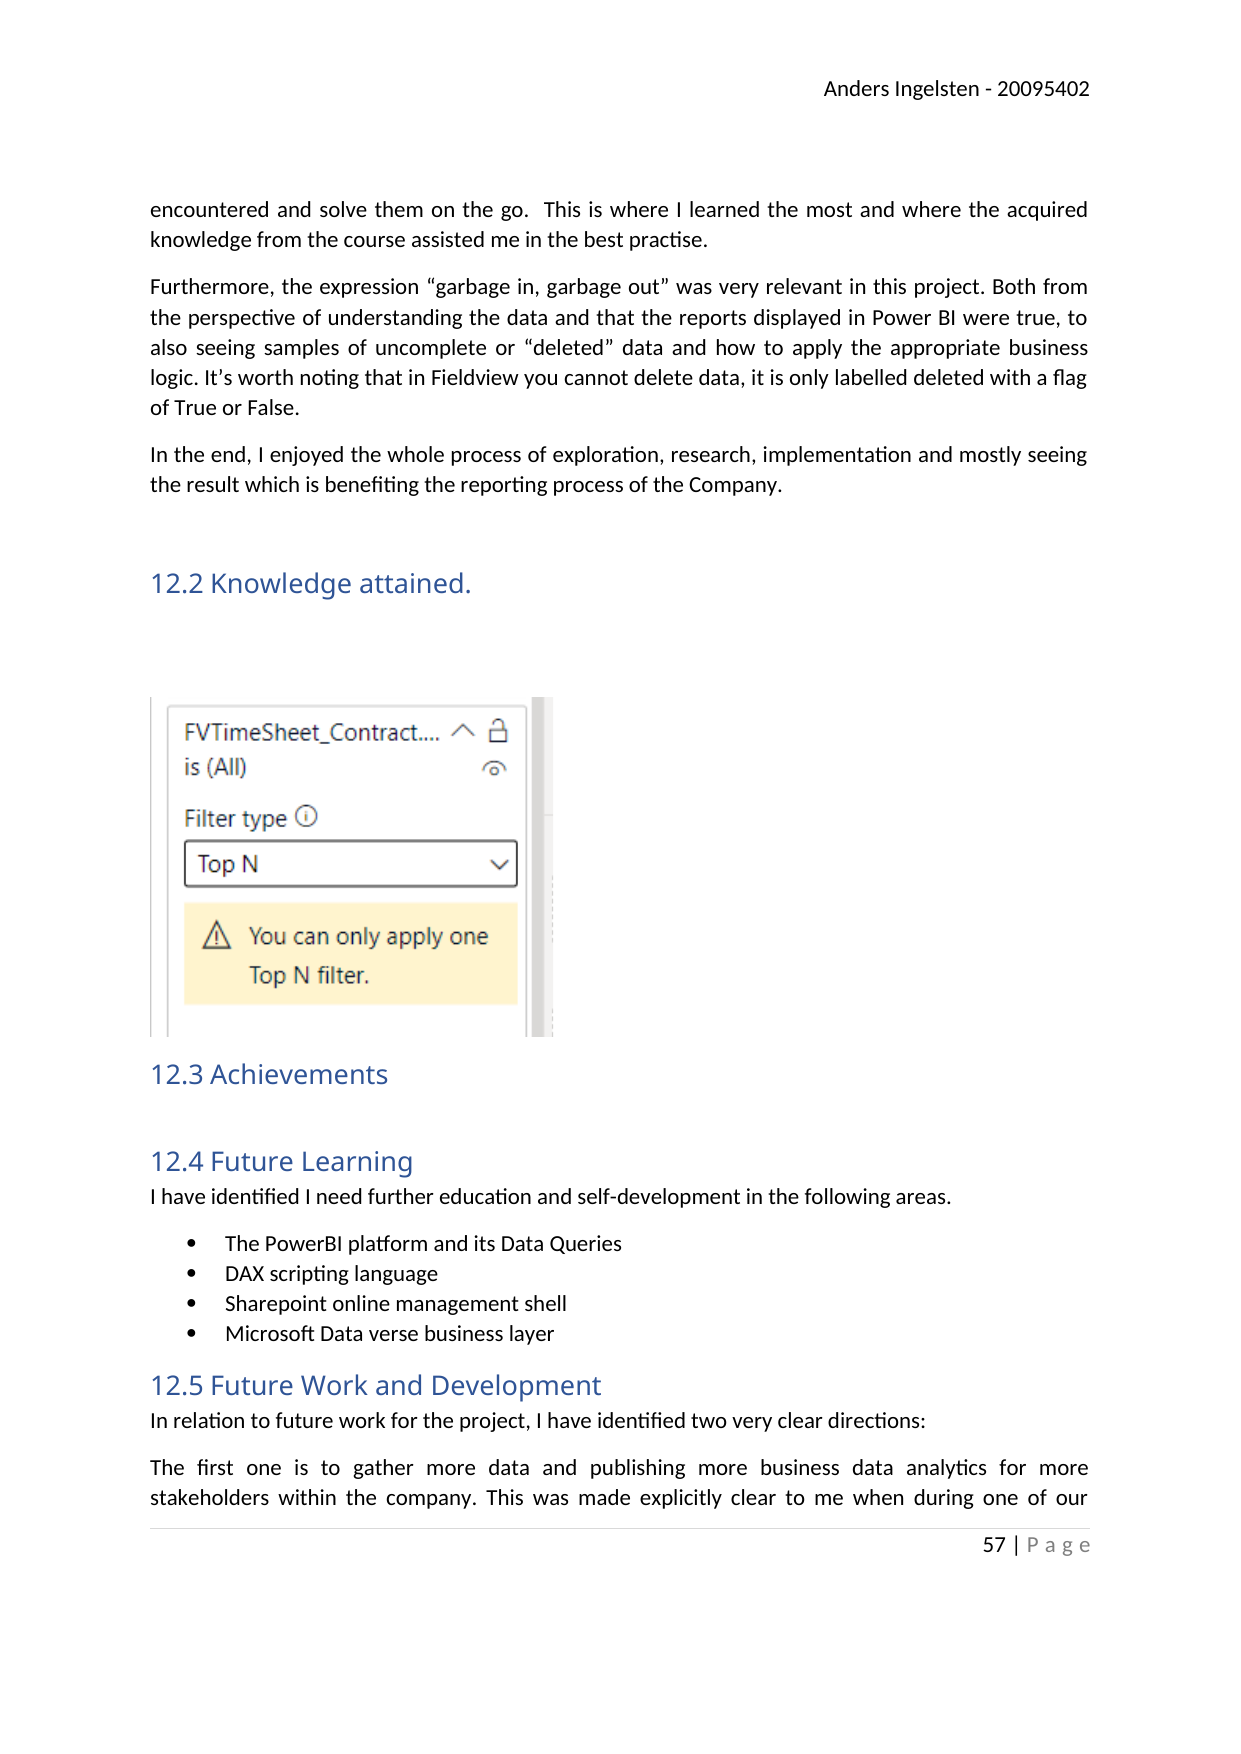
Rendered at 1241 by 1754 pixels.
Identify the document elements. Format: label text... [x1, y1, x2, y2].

text In the end, I enjoyed the whole process of exploration, research, implementation and mostly seeing the result which is benefiting the reporting process of the Company. [150, 440, 1090, 498]
subtitle Future Work and Development [150, 1366, 1090, 1403]
subtitle Achievements [150, 1056, 1090, 1092]
text I have identified I need further education and self-development in the following areas. [150, 1182, 1090, 1210]
list DAX scripting language [187, 1259, 1090, 1287]
picture [150, 697, 554, 1037]
subtitle Knowledge attained. [150, 564, 1090, 601]
list Microsoft Data verse business layer [187, 1319, 1090, 1348]
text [150, 195, 1090, 254]
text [150, 1453, 1090, 1511]
subtitle Future Learning [150, 1142, 1090, 1179]
text Furthermore, the expression “garbage in, garbage out” was very relevant in this project. Both from the perspective of understanding the data and that the reports displayed in Power BI were true, to also seeing samples of uncomplete or “deleted” data and how to apply the appropriate business logic. It’s worth noting that in Fieldview you cannot delete data, it is only labelled deleted with a flag of True or False. [150, 272, 1090, 421]
list Sharepoint online management shell [187, 1289, 1090, 1317]
list The PowerBI platform and its Data Queries [187, 1229, 1090, 1257]
text In relation to future work for the project, I have identified two very clear directions: [150, 1406, 1090, 1434]
